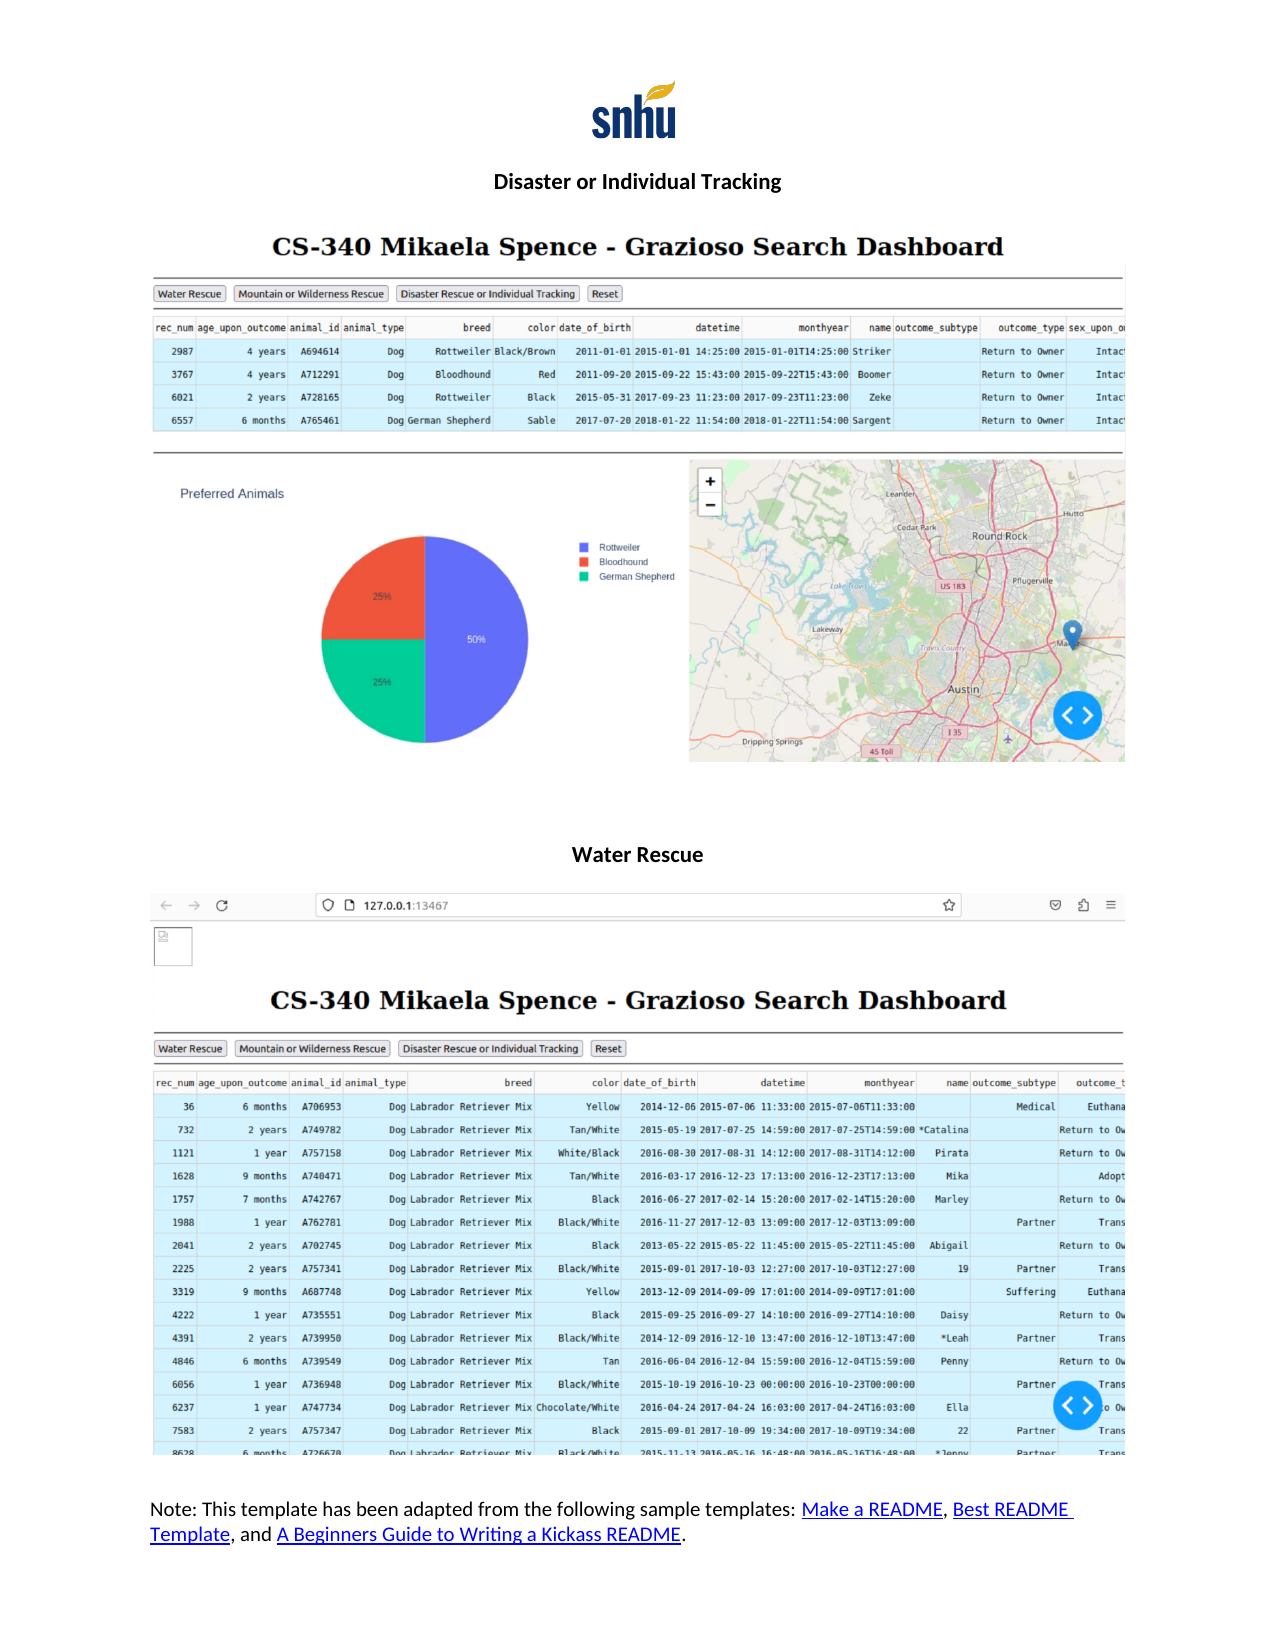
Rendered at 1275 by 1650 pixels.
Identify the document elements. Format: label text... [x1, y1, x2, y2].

picture [150, 893, 1125, 1455]
text Disaster or Individual Tracking [150, 167, 1125, 195]
picture [573, 75, 702, 147]
text Water Rescue [150, 840, 1125, 868]
picture [150, 220, 1125, 762]
